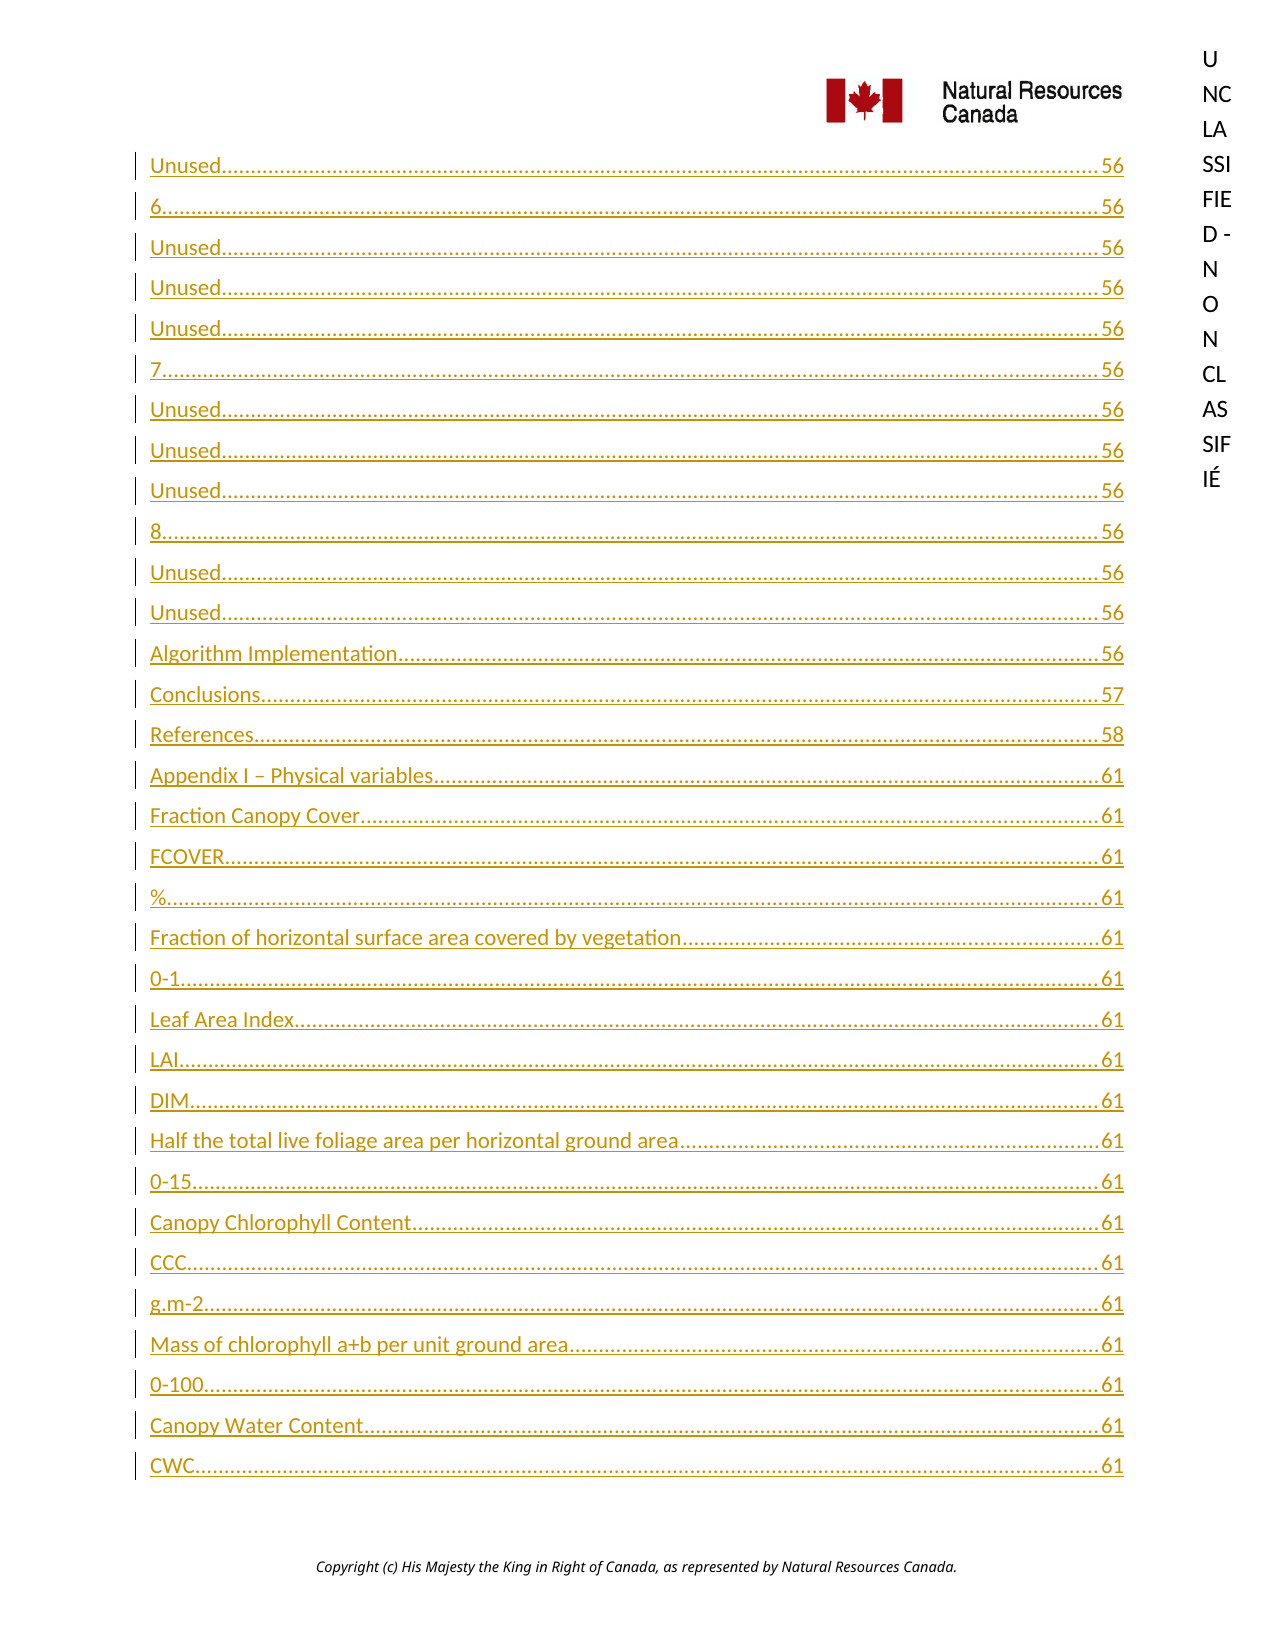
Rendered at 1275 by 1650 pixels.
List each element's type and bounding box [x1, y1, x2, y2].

picture [823, 73, 1125, 127]
